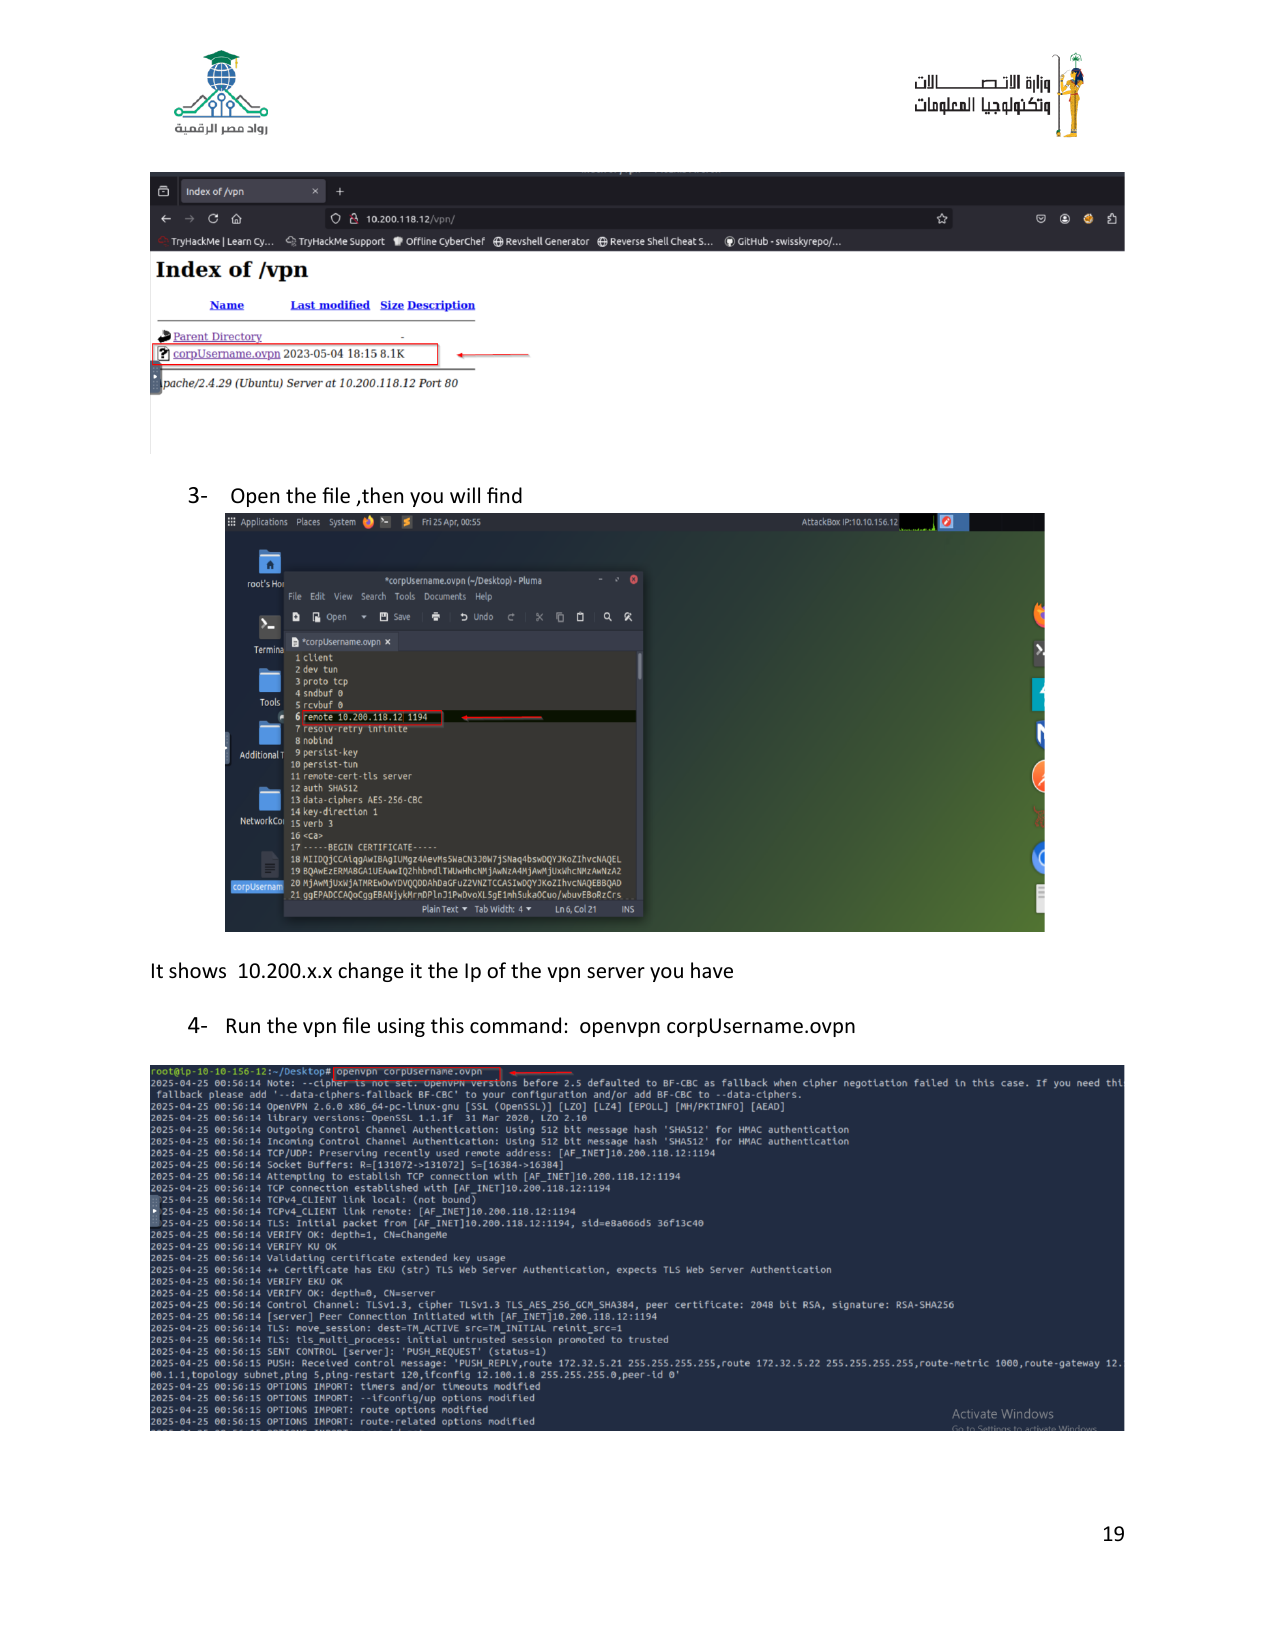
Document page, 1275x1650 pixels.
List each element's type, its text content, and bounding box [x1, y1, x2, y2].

picture [225, 513, 1045, 932]
picture [150, 44, 289, 148]
text It shows 10.200.x.x change it the Ip of the vpn server you have [150, 957, 1125, 985]
picture [883, 44, 1107, 148]
list Run the vpn file using this command: openvpn corpUsername.ovpn [187, 1010, 1125, 1040]
picture [150, 1065, 1125, 1431]
picture [150, 172, 1125, 454]
